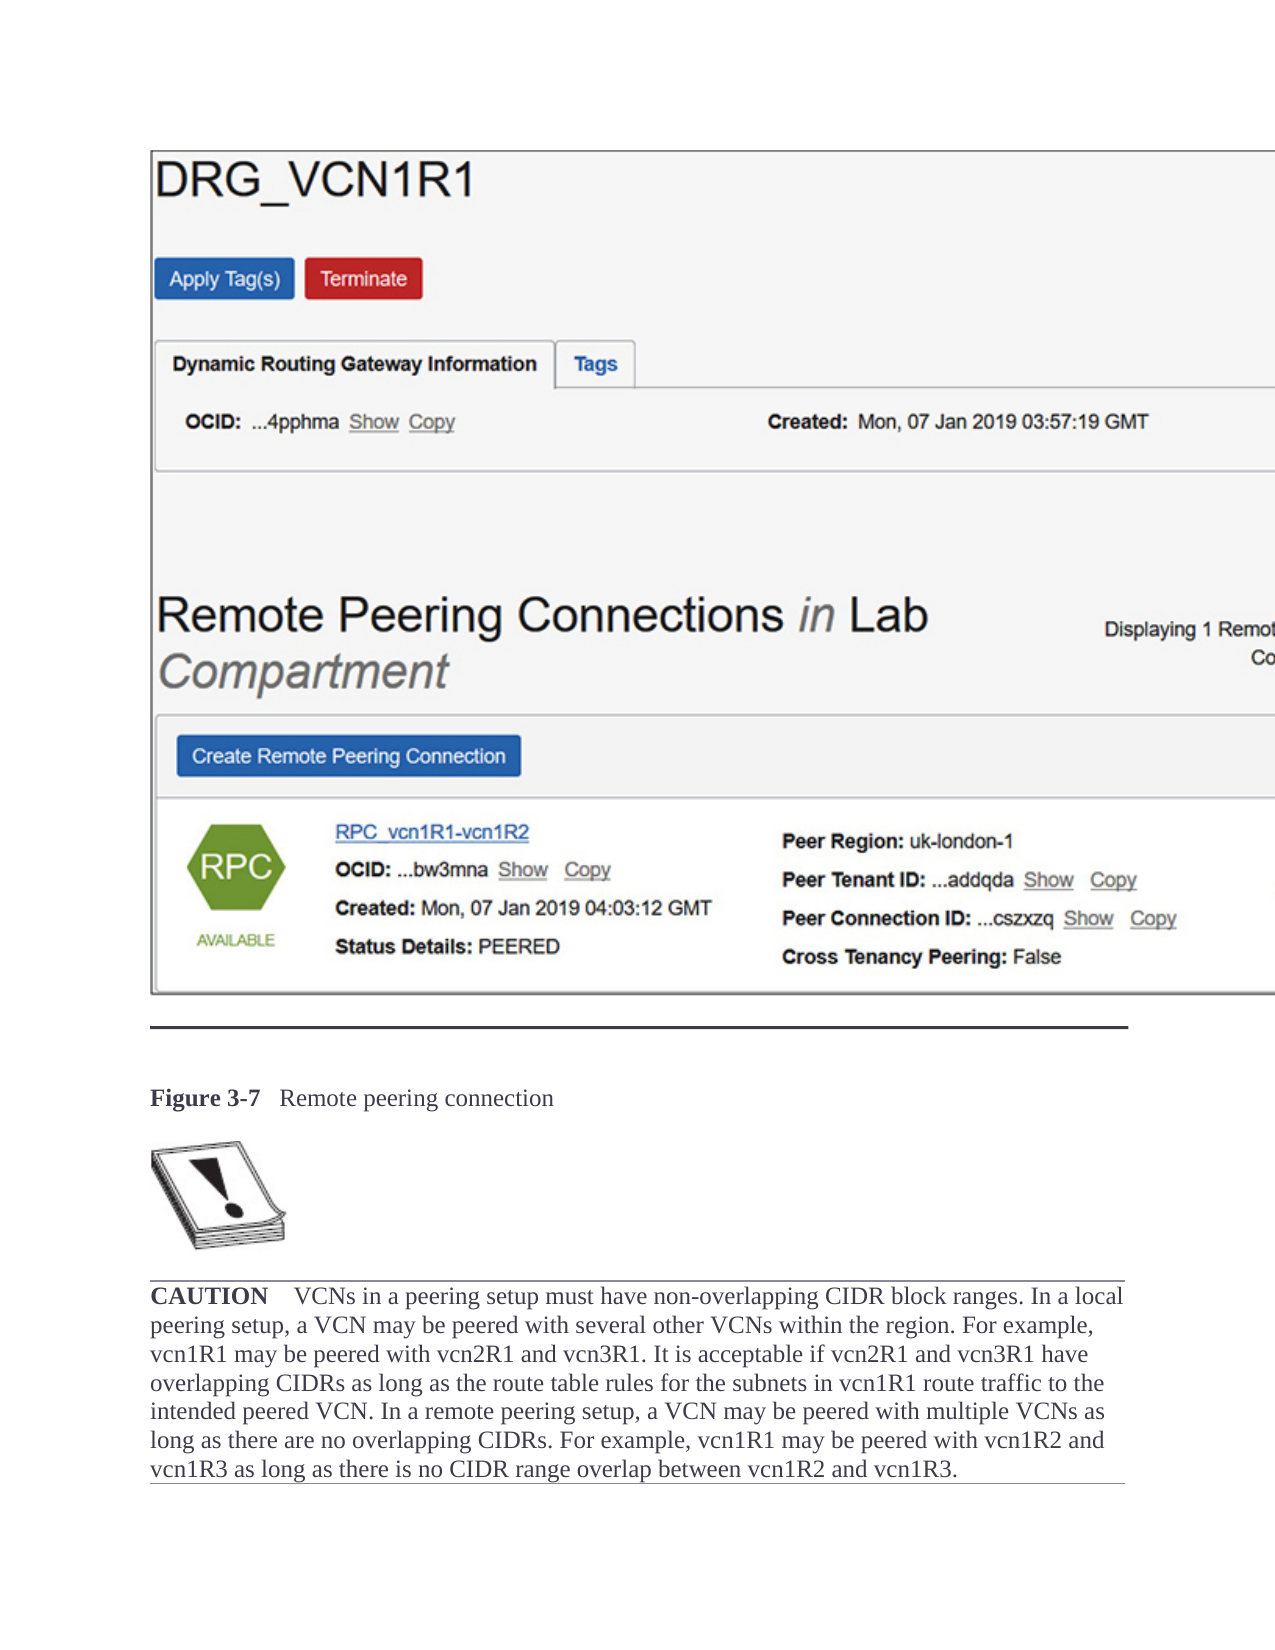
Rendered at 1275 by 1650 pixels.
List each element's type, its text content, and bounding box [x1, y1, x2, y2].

picture [150, 150, 1275, 997]
picture [150, 1141, 288, 1251]
text Figure 3-7 Remote peering connection [150, 1083, 1125, 1112]
text CAUTION VCNs in a peering setup must have non-overlapping CIDR block ranges. In a local peering setup, a VCN may be peered with several other VCNs within the region. For example, vcn1R1 may be peered with vcn2R1 and vcn3R1. It is acceptable if vcn2R1 and vcn3R1 have overlapping CIDRs as long as the route table rules for the subnets in vcn1R1 route traffic to the intended peered VCN. In a remote peering setup, a VCN may be peered with multiple VCNs as long as there are no overlapping CIDRs. For example, vcn1R1 may be peered with vcn1R2 and vcn1R3 as long as there is no CIDR range overlap between vcn1R2 and vcn1R3. [150, 1282, 1125, 1483]
